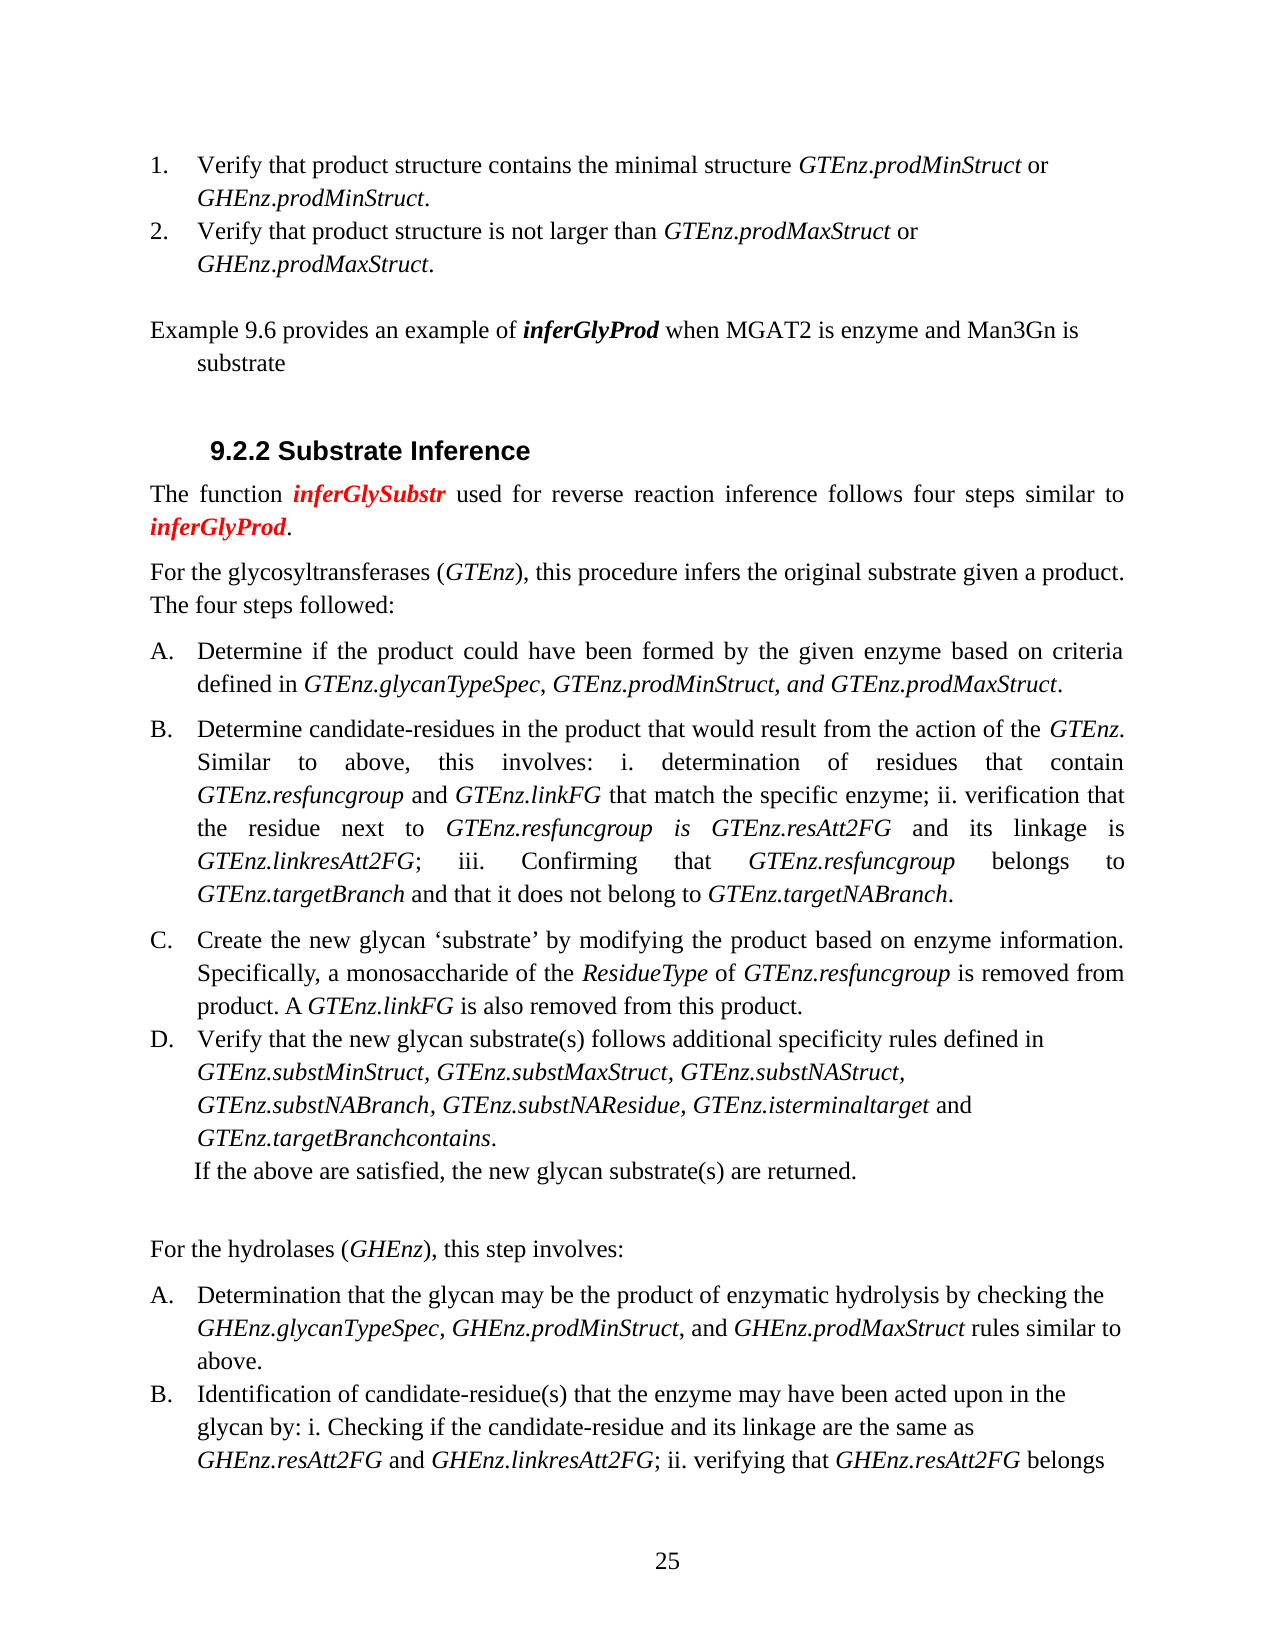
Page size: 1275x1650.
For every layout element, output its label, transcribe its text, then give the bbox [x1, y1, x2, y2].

list Determination that the glycan may be the product of enzymatic hydrolysis by checking the GHEnz.glycanTypeSpec, GHEnz.prodMinStruct, and GHEnz.prodMaxStruct rules similar to above. [150, 1280, 1125, 1375]
text For the hydrolases (GHEnz), this step involves: [150, 1234, 1125, 1263]
list Example 9.6 provides an example of inferGlyProd when MGAT2 is enzyme and Man3Gn is substrate [150, 315, 1125, 377]
list Determine candidate-residues in the product that would result from the action of the GTEnz. Similar to above, this involves: i. determination of residues that contain GTEnz.resfuncgroup and GTEnz.linkFG that match the specific enzyme; ii. verification that the residue next to GTEnz.resfuncgroup is GTEnz.resAtt2FG and its linkage is GTEnz.linkresAtt2FG; iii. Confirming that GTEnz.resfuncgroup belongs to GTEnz.targetBranch and that it does not belong to GTEnz.targetNABranch. [150, 714, 1125, 908]
list Verify that product structure contains the minimal structure GTEnz.prodMinStruct or GHEnz.prodMinStruct. [150, 150, 1125, 212]
list Verify that product structure is not larger than GTEnz.prodMaxStruct or GHEnz.prodMaxStruct. [150, 216, 1125, 278]
text For the glycosyltransferases (GTEnz), this procedure infers the original substrate given a product. The four steps followed: [150, 557, 1125, 619]
subtitle 9.2.2 Substrate Inference [165, 435, 1125, 466]
list Create the new glycan ‘substrate’ by modifying the product based on enzyme information. Specifically, a monosaccharide of the ResidueType of GTEnz.resfuncgroup is removed from product. A GTEnz.linkFG is also removed from this product. [150, 925, 1125, 1020]
list If the above are satisfied, the new glycan substrate(s) are returned. [150, 1156, 1125, 1185]
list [150, 1379, 1125, 1474]
list Determine if the product could have been formed by the given enzyme based on criteria defined in GTEnz.glycanTypeSpec, GTEnz.prodMinStruct, and GTEnz.prodMaxStruct. [150, 636, 1125, 697]
list Verify that the new glycan substrate(s) follows additional specificity rules defined in GTEnz.substMinStruct, GTEnz.substMaxStruct, GTEnz.substNAStruct, GTEnz.substNABranch, GTEnz.substNAResidue, GTEnz.isterminaltarget and GTEnz.targetBranchcontains. [150, 1024, 1125, 1152]
text The function inferGlySubstr used for reverse reaction inference follows four steps similar to inferGlyProd. [150, 479, 1125, 540]
